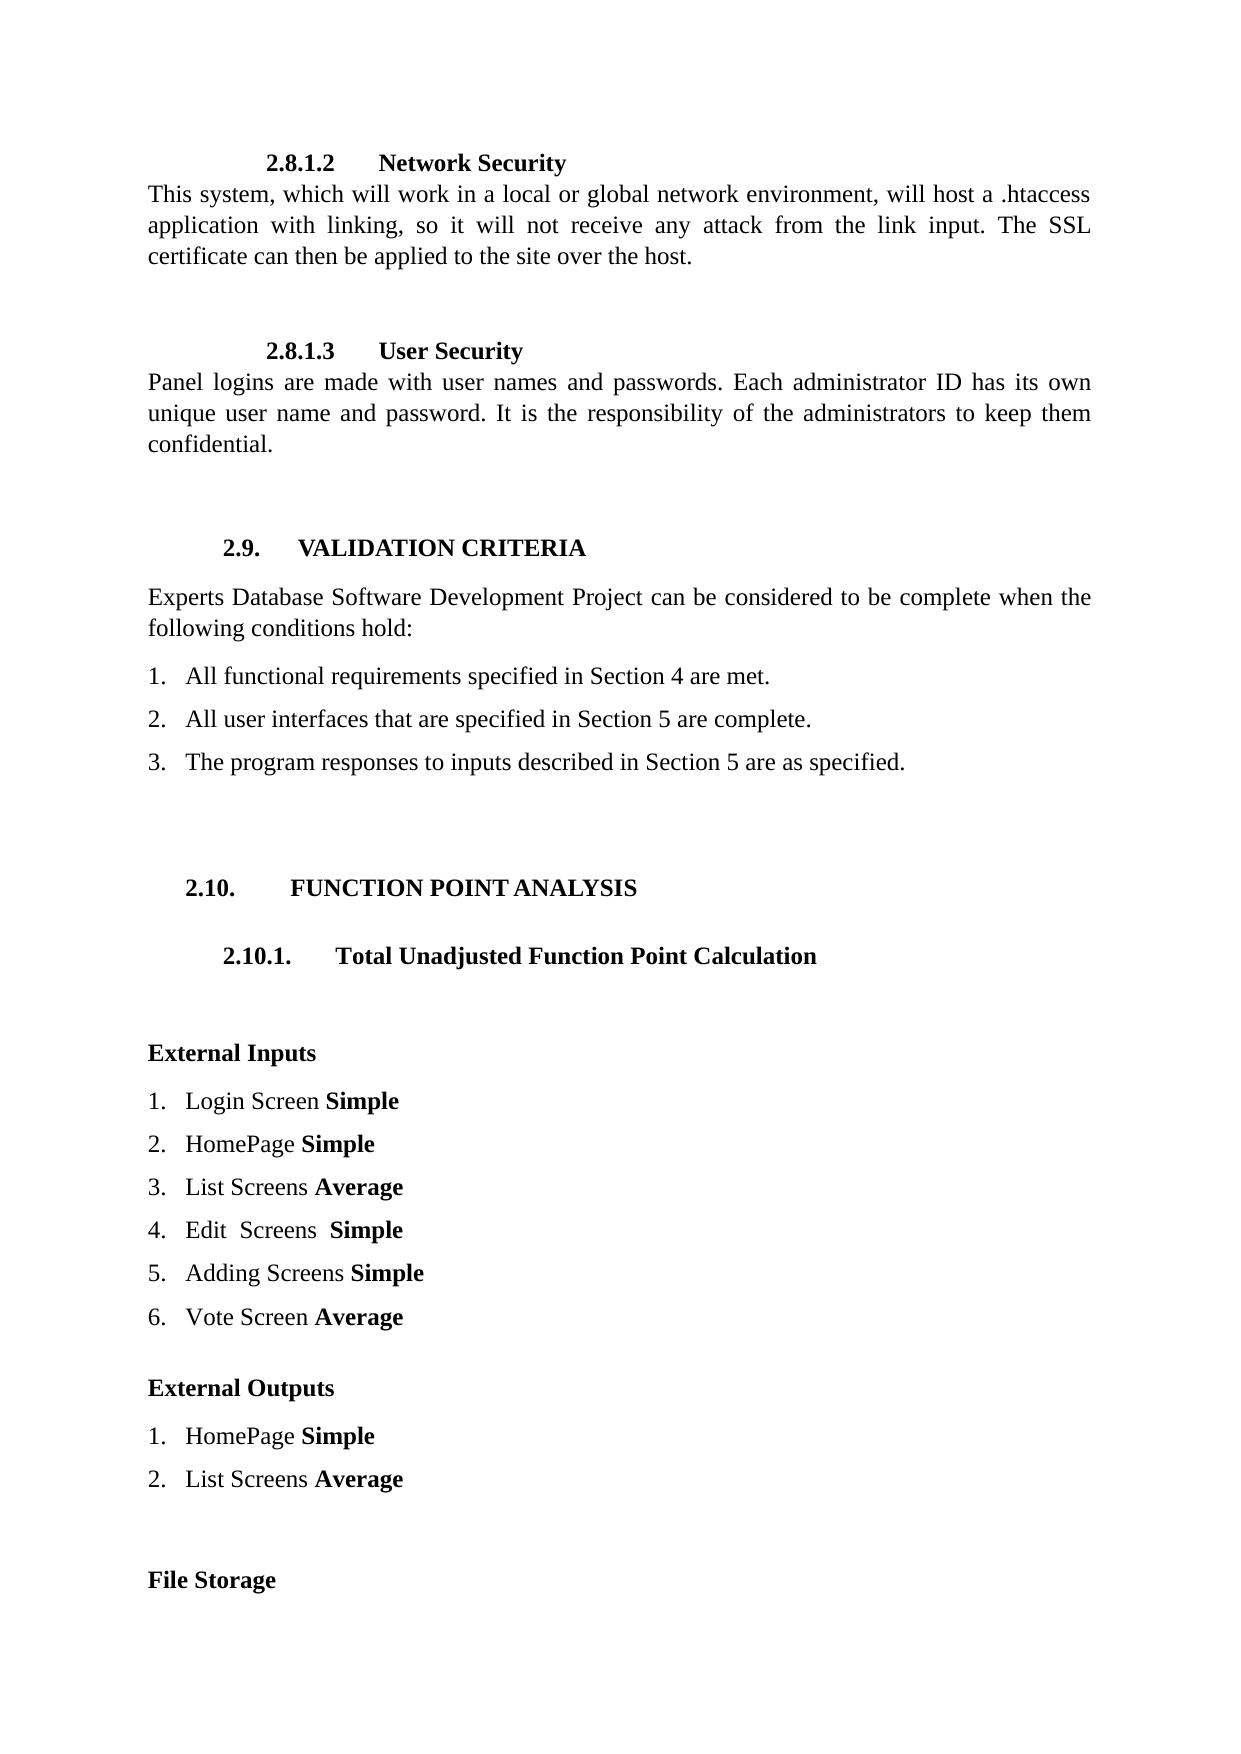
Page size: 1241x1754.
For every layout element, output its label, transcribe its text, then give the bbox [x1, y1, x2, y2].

text Experts Database Software Development Project can be considered to be complete when the following conditions hold: [148, 582, 1092, 642]
list HomePage Simple [148, 1421, 1092, 1450]
list Login Screen Simple [148, 1086, 1092, 1115]
list Adding Screens Simple [148, 1258, 1092, 1287]
text This system, which will work in a local or global network environment, will host a .htaccess application with linking, so it will not receive any attack from the link input. The SSL certificate can then be applied to the site over the host. [148, 179, 1092, 269]
list All functional requirements specified in Section 4 are met. [148, 661, 1092, 690]
subtitle VALIDATION CRITERIA [223, 533, 1092, 562]
subtitle Total Unadjusted Function Point Calculation [223, 941, 1092, 970]
list List Screens Average [148, 1464, 1092, 1493]
list The program responses to inputs described in Section 5 are as specified. [148, 747, 1092, 776]
list HomePage Simple [148, 1129, 1092, 1158]
text File Storage [148, 1565, 1092, 1594]
subtitle Network Security [266, 148, 1092, 176]
list Edit Screens Simple [148, 1215, 1092, 1244]
list List Screens Average [148, 1172, 1092, 1201]
text External Outputs [148, 1373, 1092, 1402]
list All user interfaces that are specified in Section 5 are complete. [148, 704, 1092, 733]
list Vote Screen Average [148, 1302, 1092, 1330]
text External Inputs [148, 1038, 1092, 1067]
text Panel logins are made with user names and passwords. Each administrator ID has its own unique user name and password. It is the responsibility of the administrators to keep them confidential. [148, 367, 1092, 458]
subtitle FUNCTION POINT ANALYSIS [185, 873, 1092, 902]
subtitle User Security [266, 336, 1092, 365]
